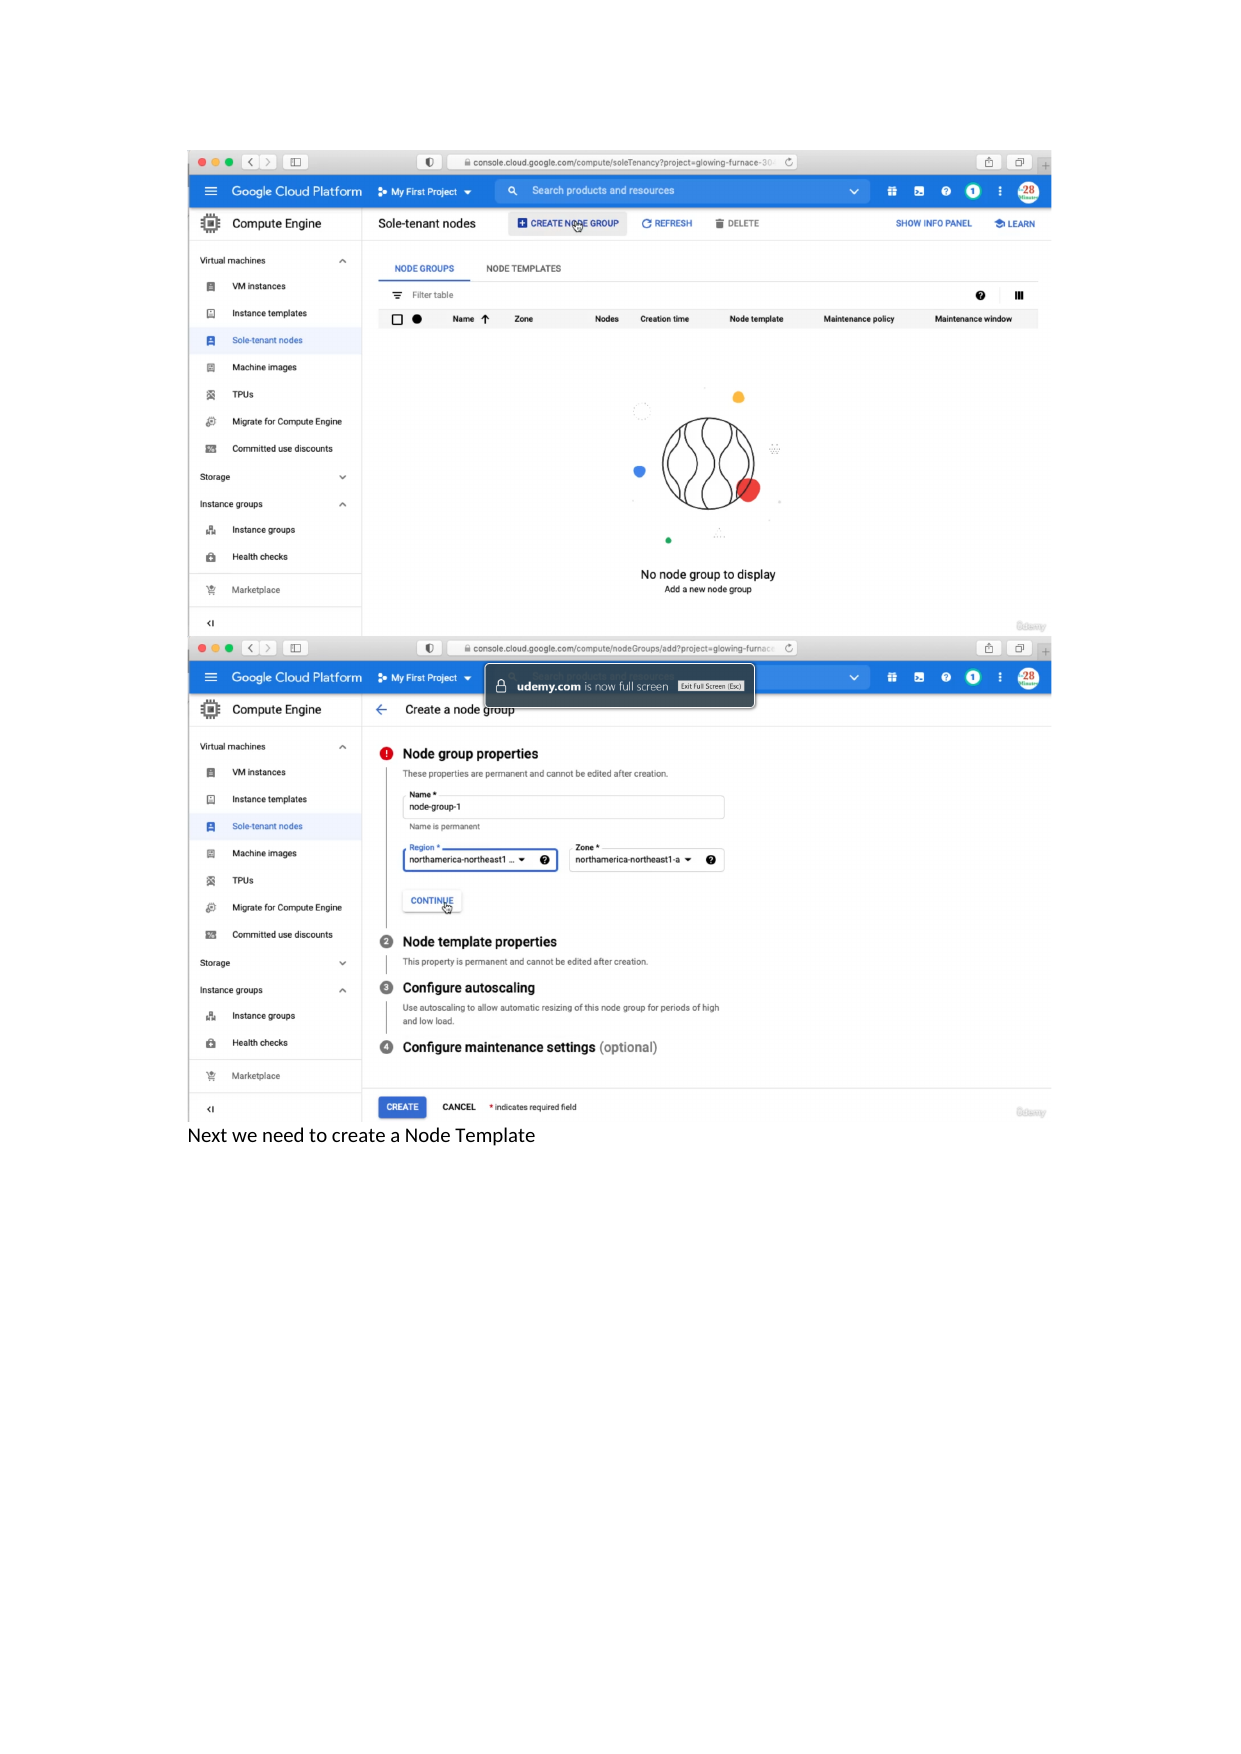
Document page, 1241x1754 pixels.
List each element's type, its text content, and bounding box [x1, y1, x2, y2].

text Next we need to create a Node Template [187, 1122, 1053, 1147]
picture [187, 150, 1052, 1122]
